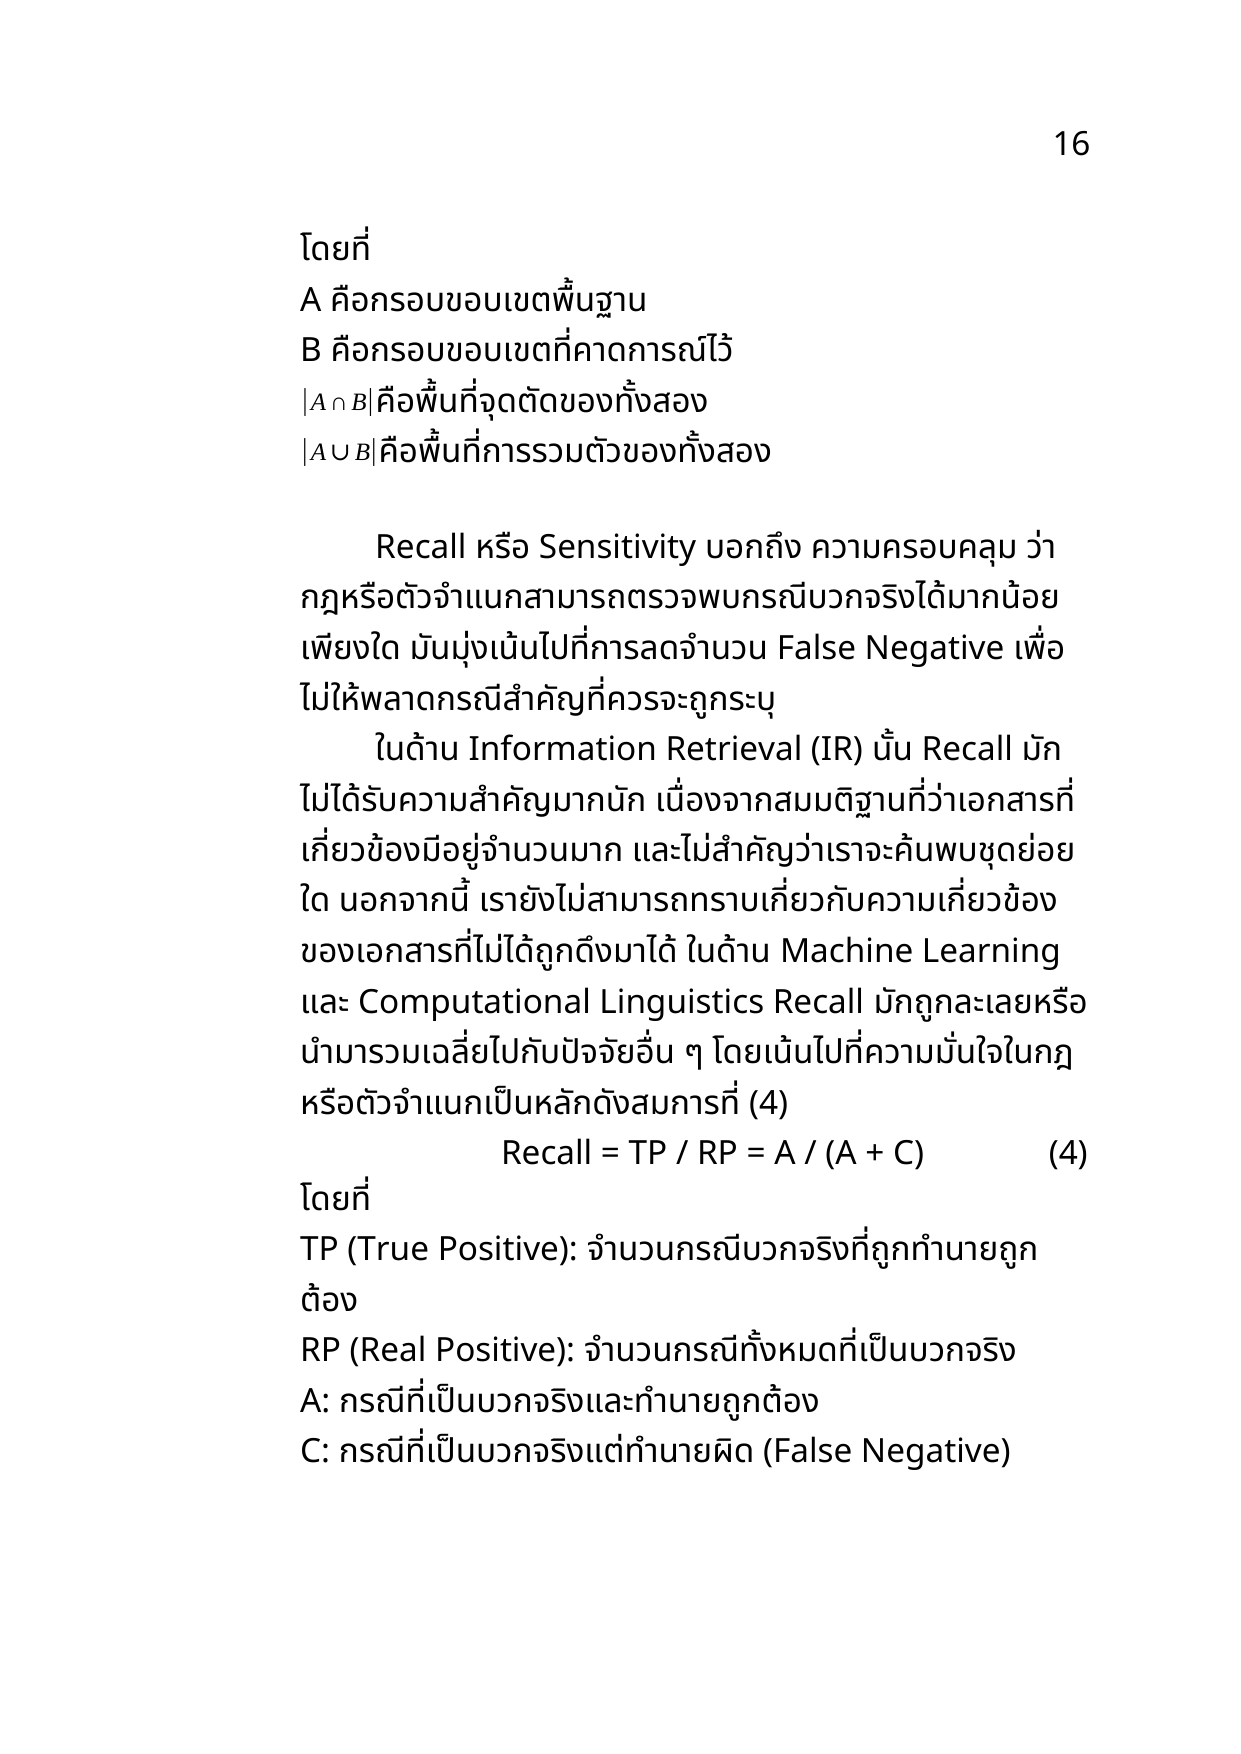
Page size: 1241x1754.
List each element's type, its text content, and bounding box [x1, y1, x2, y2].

text คือพื้นที่จุดตัดของทั้งสอง [300, 377, 1090, 427]
text โดยที่ [300, 225, 1090, 275]
text RP (Real Positive): จำนวนกรณีทั้งหมดที่เป็นบวกจริง [300, 1326, 1090, 1377]
text คือพื้นที่การรวมตัวของทั้งสอง [300, 427, 1090, 477]
text Recall = TP / RP = A / (A + C) (4) [300, 1129, 1090, 1174]
text TP (True Positive): จำนวนกรณีบวกจริงที่ถูกทำนายถูกต้อง [300, 1225, 1090, 1326]
text โดยที่ [300, 1174, 1090, 1225]
text A คือกรอบขอบเขตพื้นฐาน [300, 275, 1090, 326]
text ในด้าน Information Retrieval (IR) นั้น Recall มักไม่ได้รับความสำคัญมากนัก เนื่องจากสมมติฐานที่ว่าเอกสารที่เกี่ยวข้องมีอยู่จำนวนมาก และไม่สำคัญว่าเราจะค้นพบชุดย่อยใด นอกจากนี้ เรายังไม่สามารถทราบเกี่ยวกับความเกี่ยวข้องของเอกสารที่ไม่ได้ถูกดึงมาได้ ในด้าน Machine Learning และ Computational Linguistics Recall มักถูกละเลยหรือนำมารวมเฉลี่ยไปกับปัจจัยอื่น ๆ โดยเน้นไปที่ความมั่นใจในกฎหรือตัวจำแนกเป็นหลักดังสมการที่ (4) [300, 725, 1090, 1129]
text B คือกรอบขอบเขตที่คาดการณ์ไว้ [300, 326, 1090, 377]
text Recall หรือ Sensitivity บอกถึง ความครอบคลุม ว่ากฎหรือตัวจำแนกสามารถตรวจพบกรณีบวกจริงได้มากน้อยเพียงใด มันมุ่งเน้นไปที่การลดจำนวน False Negative เพื่อไม่ให้พลาดกรณีสำคัญที่ควรจะถูกระบุ [300, 523, 1090, 725]
text A: กรณีที่เป็นบวกจริงและทำนายถูกต้อง [300, 1377, 1090, 1427]
text C: กรณีที่เป็นบวกจริงแต่ทำนายผิด (False Negative) [300, 1427, 1090, 1478]
